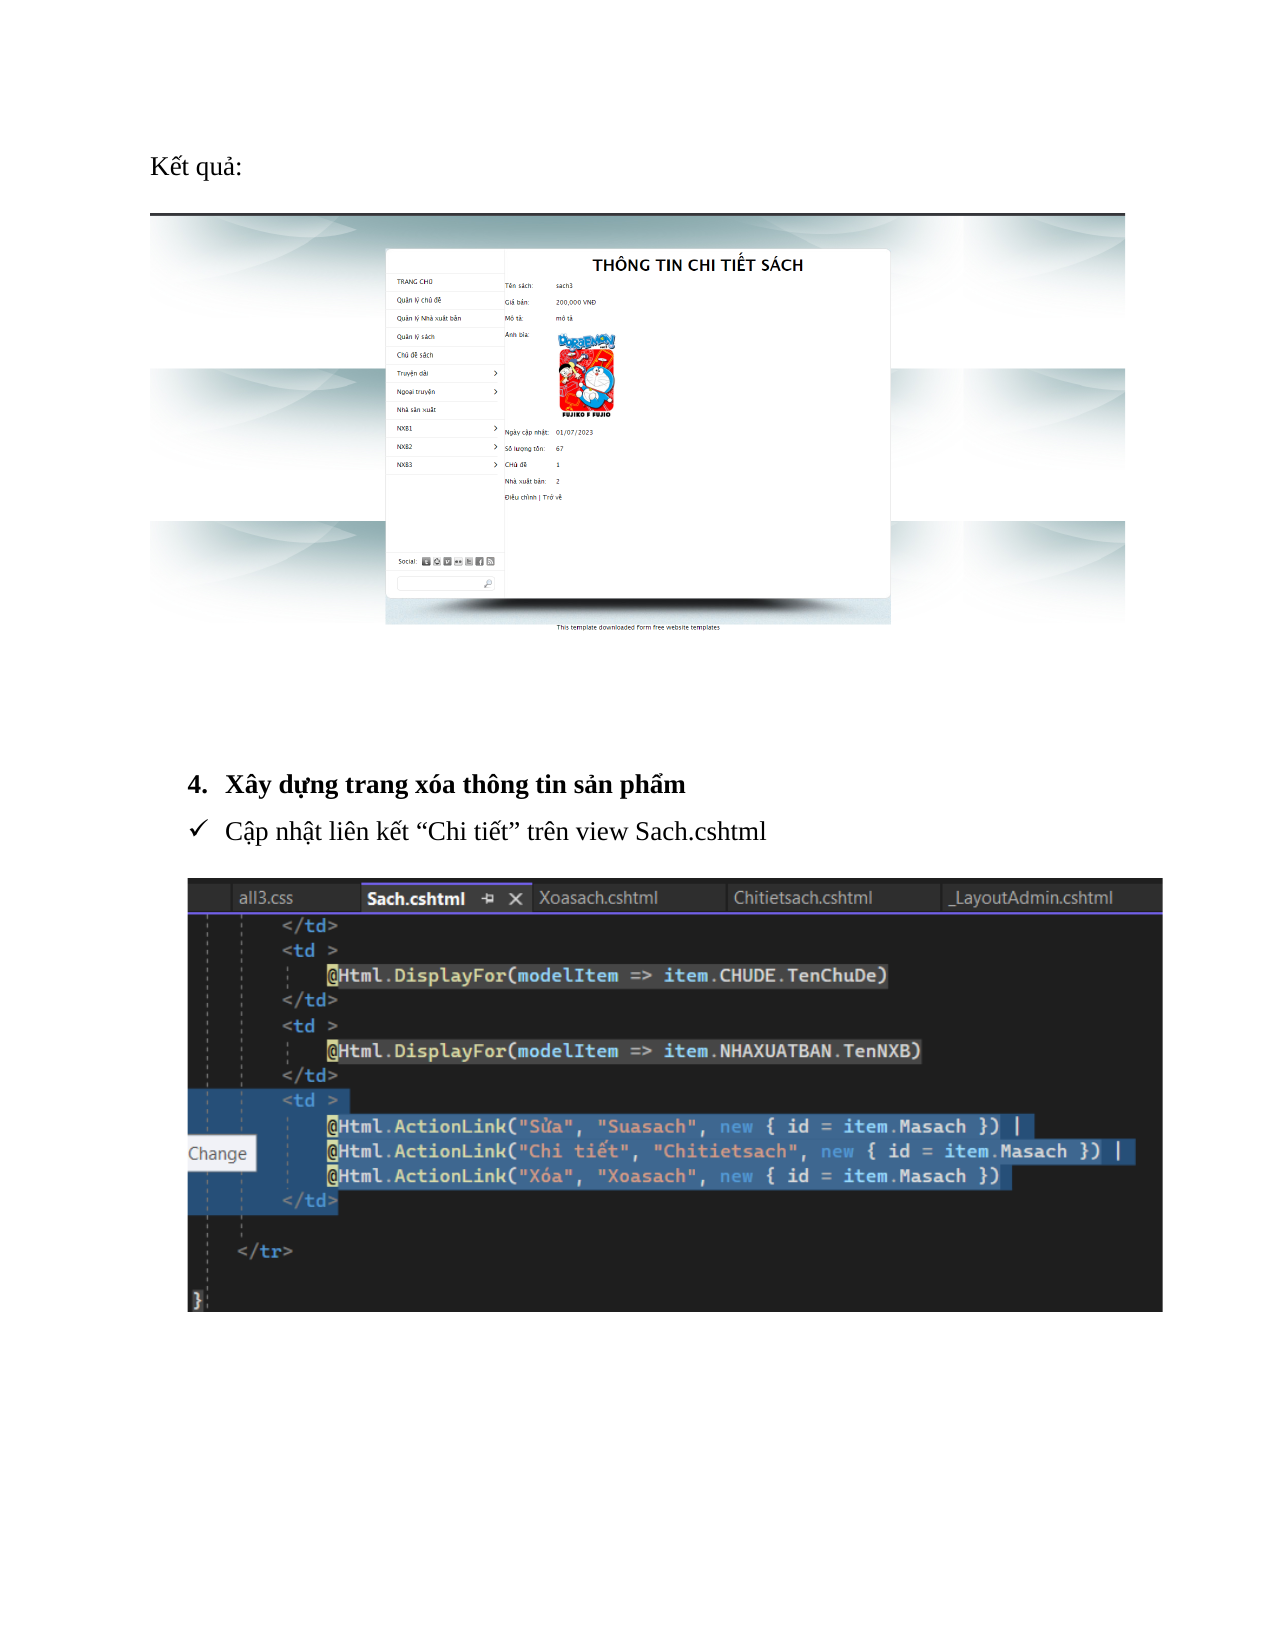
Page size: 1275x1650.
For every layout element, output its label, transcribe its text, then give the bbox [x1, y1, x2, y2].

picture [150, 213, 1125, 673]
text Kết quả: [150, 150, 1125, 181]
picture [187, 878, 1163, 1312]
list Xây dựng trang xóa thông tin sản phẩm [187, 768, 1125, 799]
list Cập nhật liên kết “Chi tiết” trên view Sach.cshtml [187, 814, 1125, 846]
